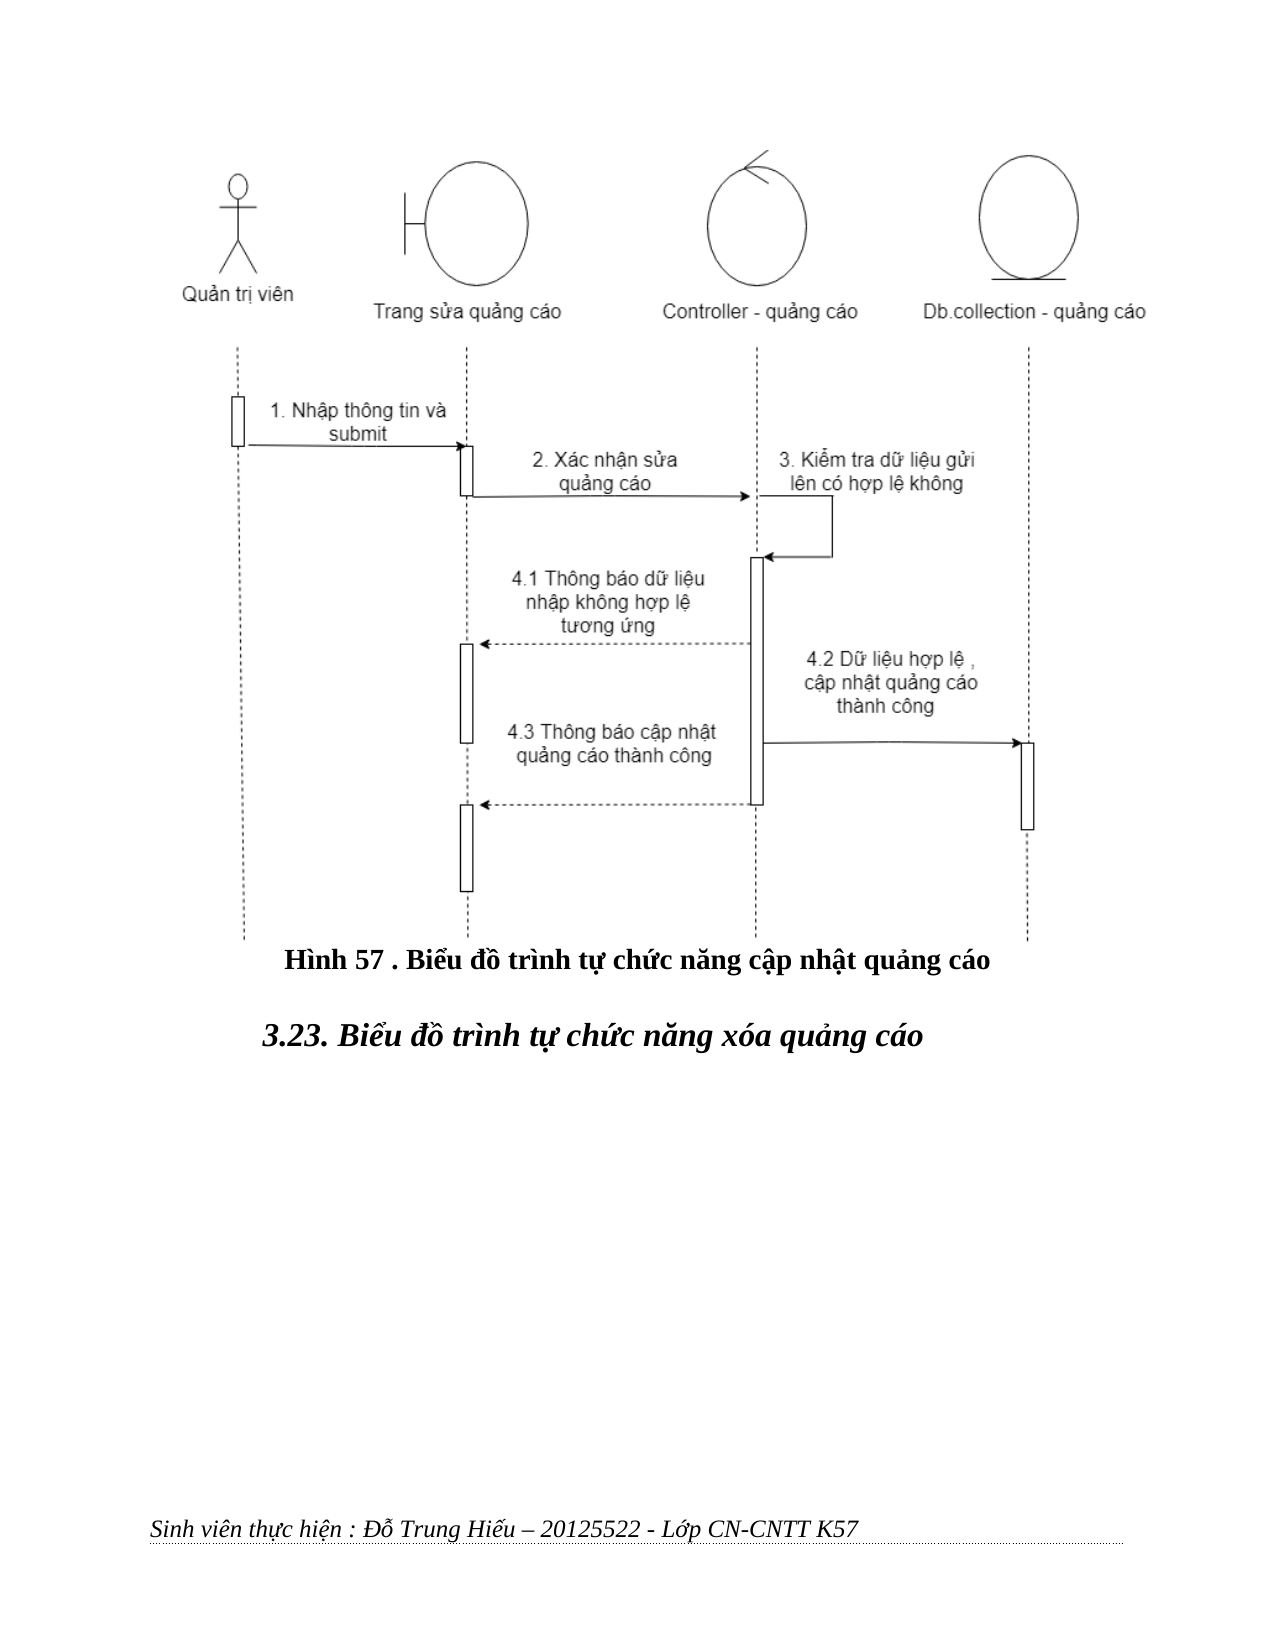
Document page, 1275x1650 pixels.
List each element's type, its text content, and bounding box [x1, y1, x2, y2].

list Biểu đồ trình tự chức năng xóa quảng cáo [262, 1016, 1125, 1054]
text Hình 57 . Biểu đồ trình tự chức năng cập nhật quảng cáo [150, 942, 1125, 976]
picture [182, 150, 1158, 943]
